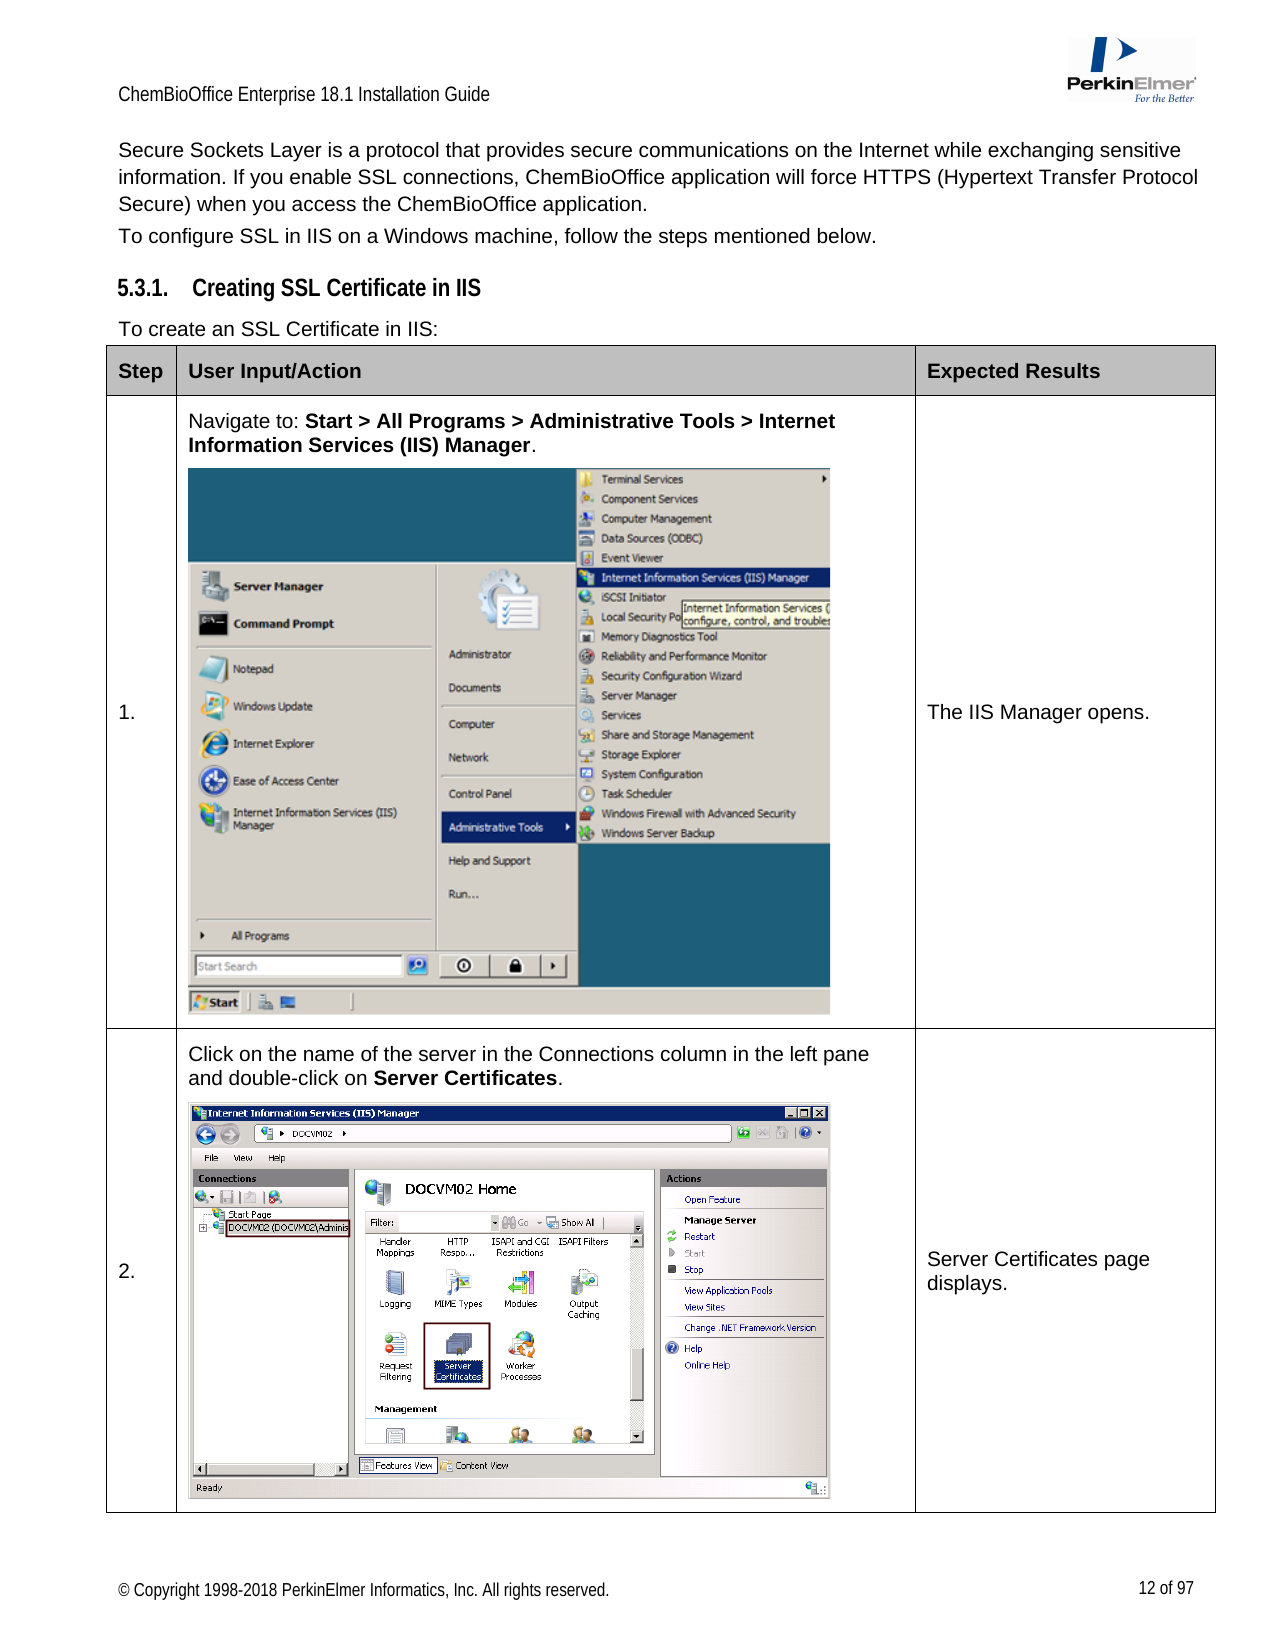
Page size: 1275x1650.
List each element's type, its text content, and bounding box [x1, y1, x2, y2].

picture [1067, 37, 1197, 102]
table_cell 2. [107, 1029, 176, 1512]
text To create an SSL Certificate in IIS: [118, 314, 1204, 341]
table_cell Navigate to: Start > All Programs > Administrative Tools > Internet Information Services (IIS) Manager. [177, 396, 915, 1028]
table_header User Input/Action [177, 346, 915, 395]
picture [188, 1102, 831, 1499]
table_cell 1. [107, 396, 176, 1028]
text Secure Sockets Layer is a protocol that provides secure communications on the Internet while exchanging sensitive information. If you enable SSL connections, ChemBioOffice application will force HTTPS (Hypertext Transfer Protocol Secure) when you access the ChemBioOffice application. [118, 135, 1204, 216]
table_cell Server Certificates page displays. [916, 1029, 1215, 1512]
table_cell Click on the name of the server in the Connections column in the left pane and double-click on Server Certificates. [177, 1029, 915, 1512]
table_cell The IIS Manager opens. [916, 396, 1215, 1028]
table_header Expected Results [916, 346, 1215, 395]
subtitle Creating SSL Certificate in IIS [117, 272, 1204, 301]
table_header Step [107, 346, 176, 395]
text To configure SSL in IIS on a Windows machine, follow the steps mentioned below. [118, 220, 1204, 247]
picture [188, 468, 831, 1016]
